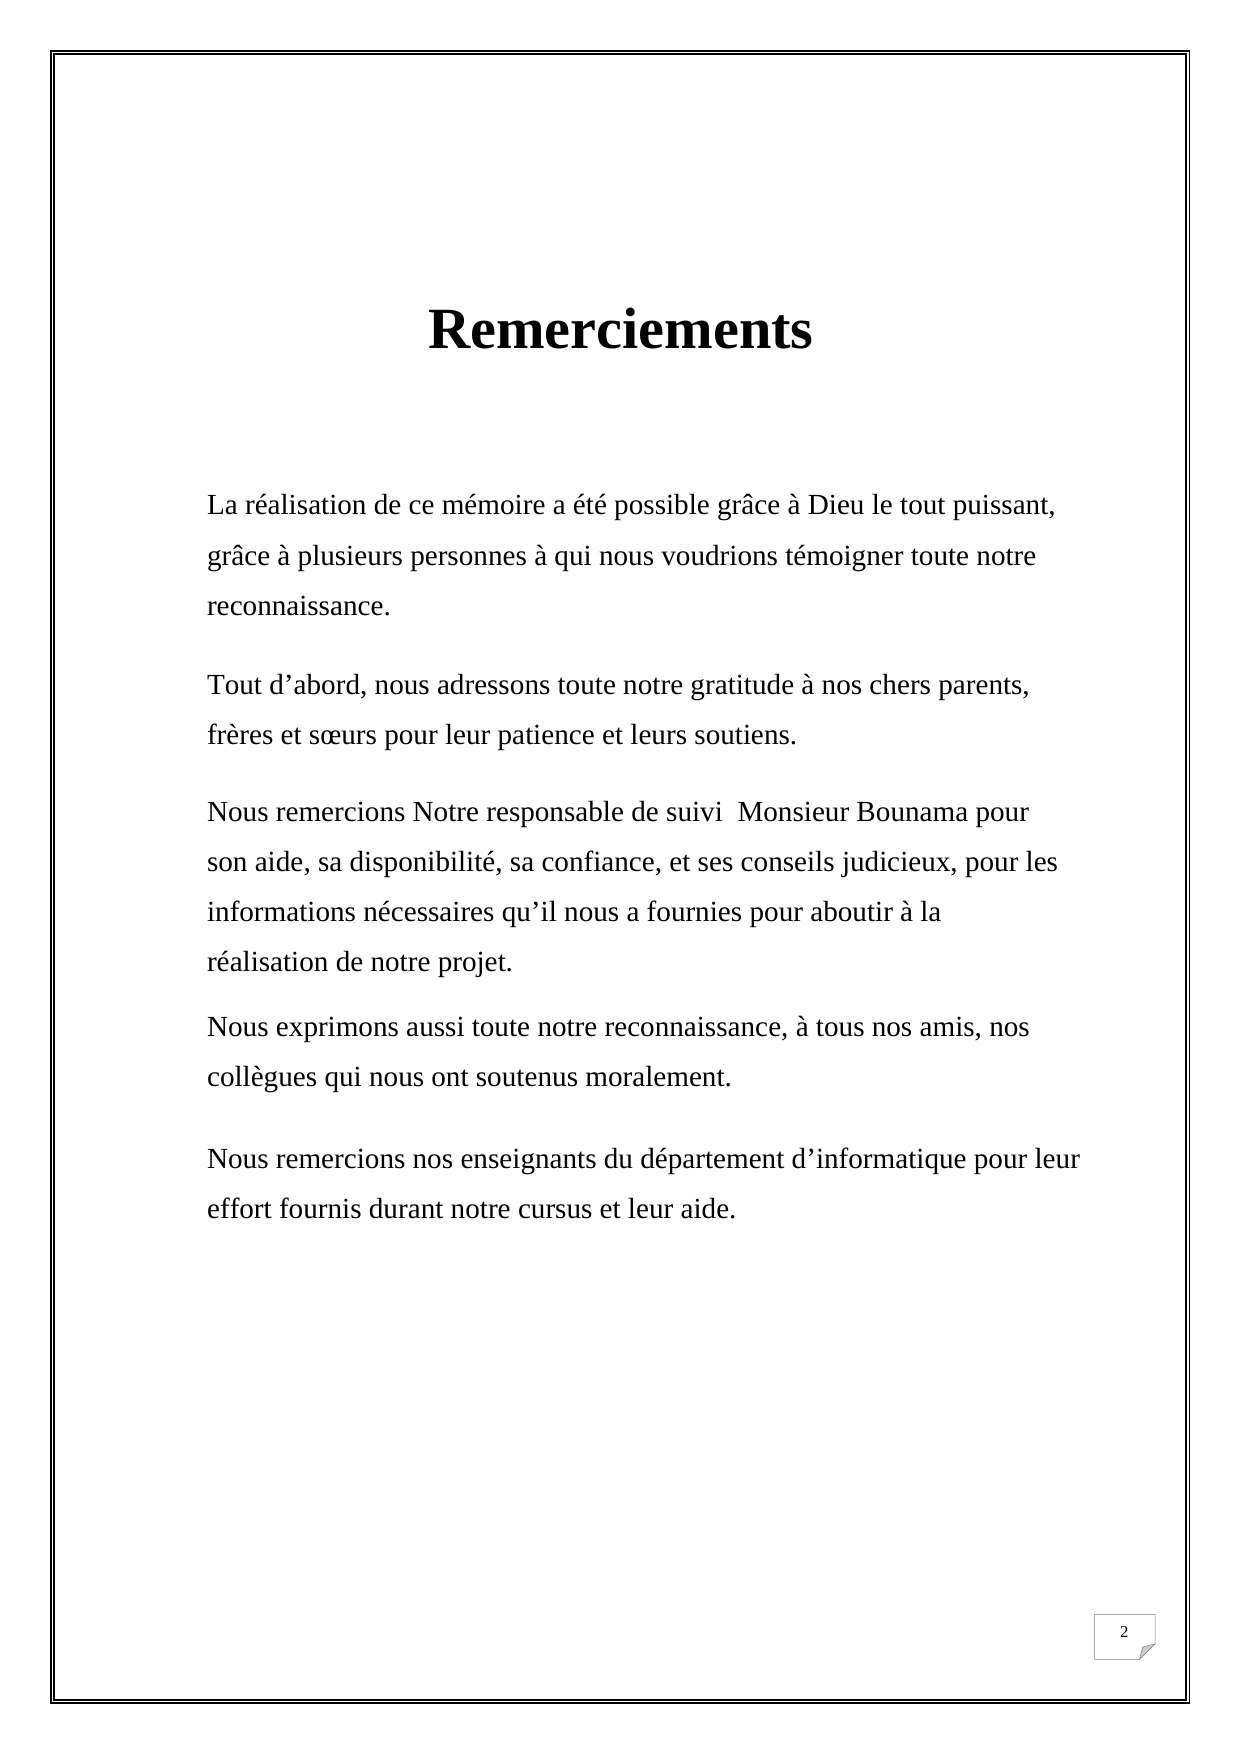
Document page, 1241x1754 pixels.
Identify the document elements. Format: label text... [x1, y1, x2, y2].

text Remerciements [207, 294, 1093, 361]
text Nous remercions Notre responsable de suivi Monsieur Bounama pour son aide, sa disponibilité, sa confiance, et ses conseils judicieux, pour les informations nécessaires qu’il nous a fournies pour aboutir à la réalisation de notre projet. [207, 794, 1064, 978]
text La réalisation de ce mémoire a été possible grâce à Dieu le tout puissant, grâce à plusieurs personnes à qui nous voudrions témoigner toute notre reconnaissance. [207, 487, 1093, 622]
text Tout d’abord, nous adressons toute notre gratitude à nos chers parents, frères et sœurs pour leur patience et leurs soutiens. [207, 667, 1093, 751]
text Nous exprimons aussi toute notre reconnaissance, à tous nos amis, nos collègues qui nous ont soutenus moralement. [207, 1009, 1077, 1093]
text Nous remercions nos enseignants du département d’informatique pour leur effort fournis durant notre cursus et leur aide. [207, 1141, 1093, 1225]
